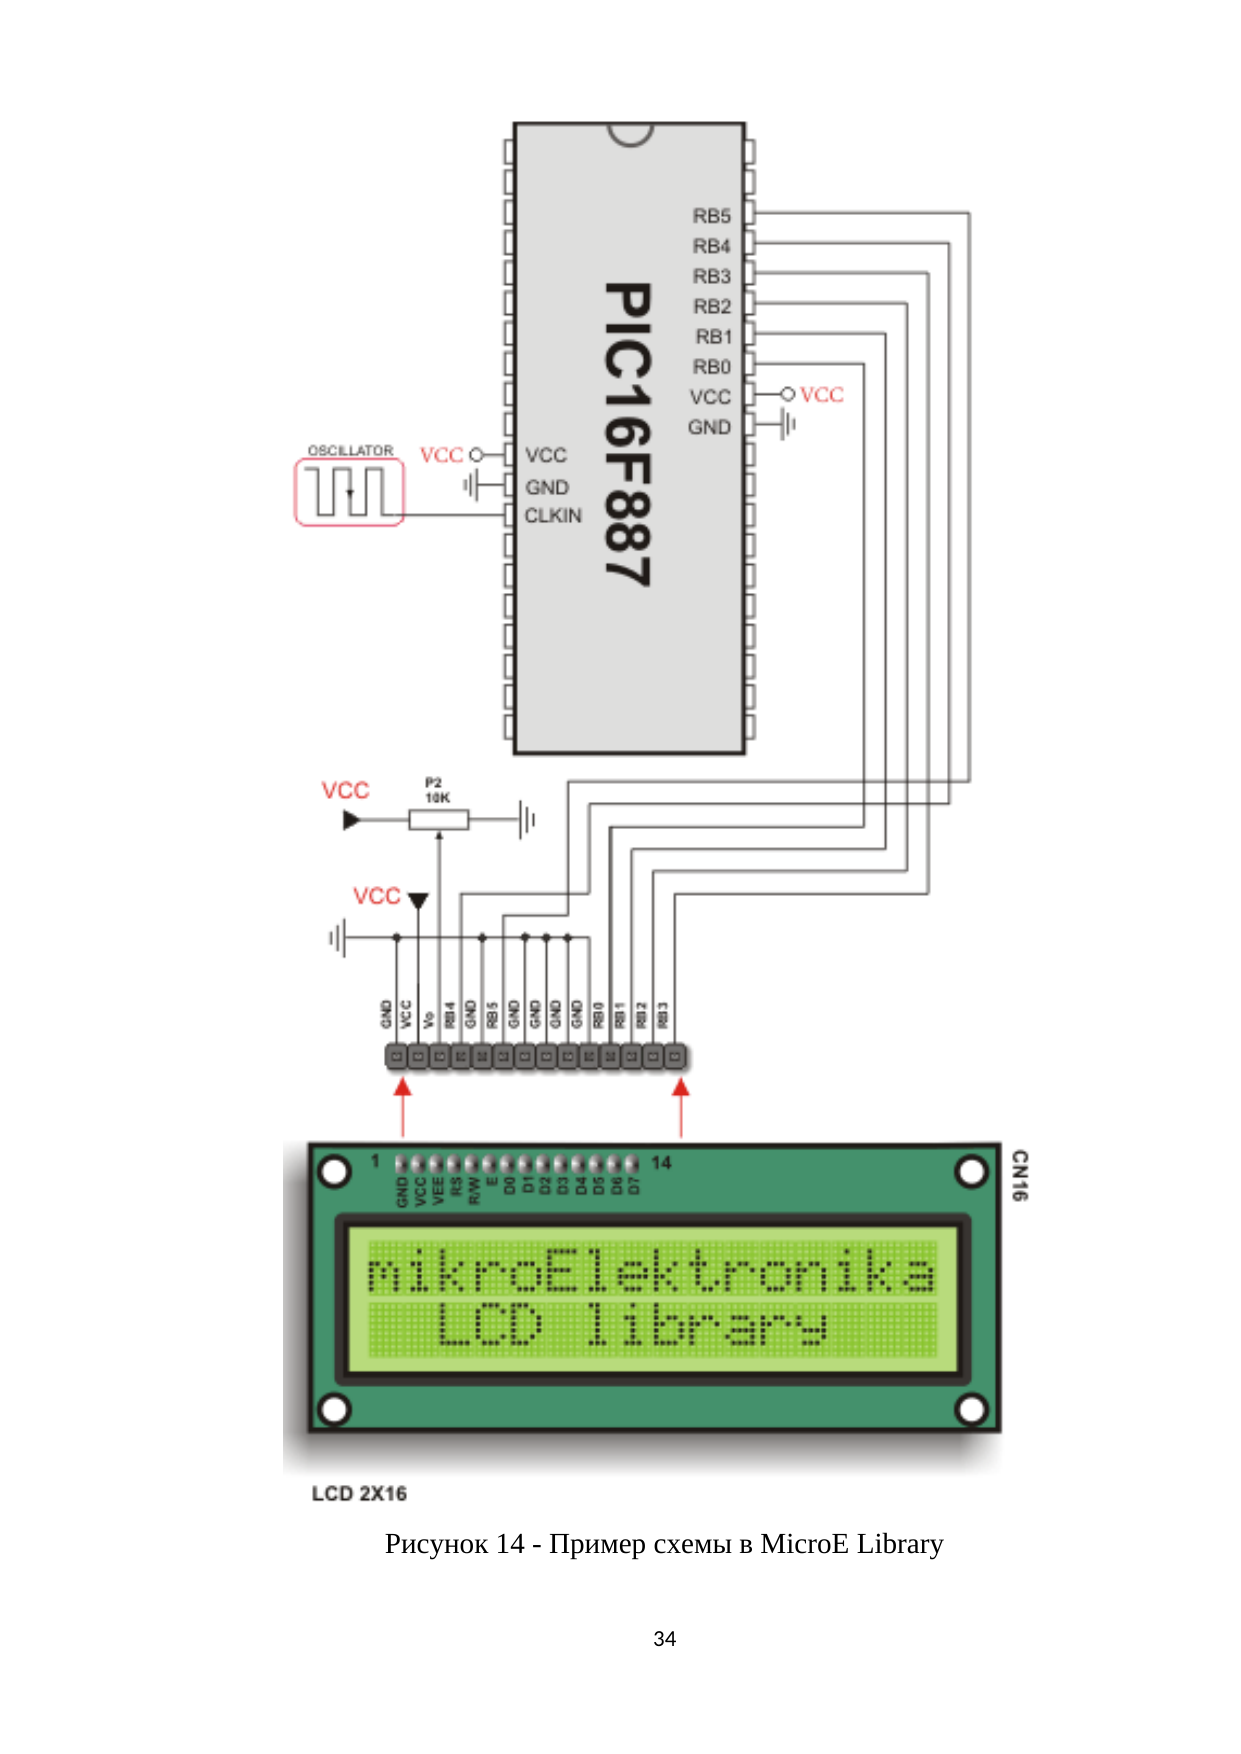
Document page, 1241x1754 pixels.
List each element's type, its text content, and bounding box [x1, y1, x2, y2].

picture [283, 118, 1046, 1512]
text Рисунок 14 - Пример схемы в MicroE Library [177, 1526, 1152, 1559]
